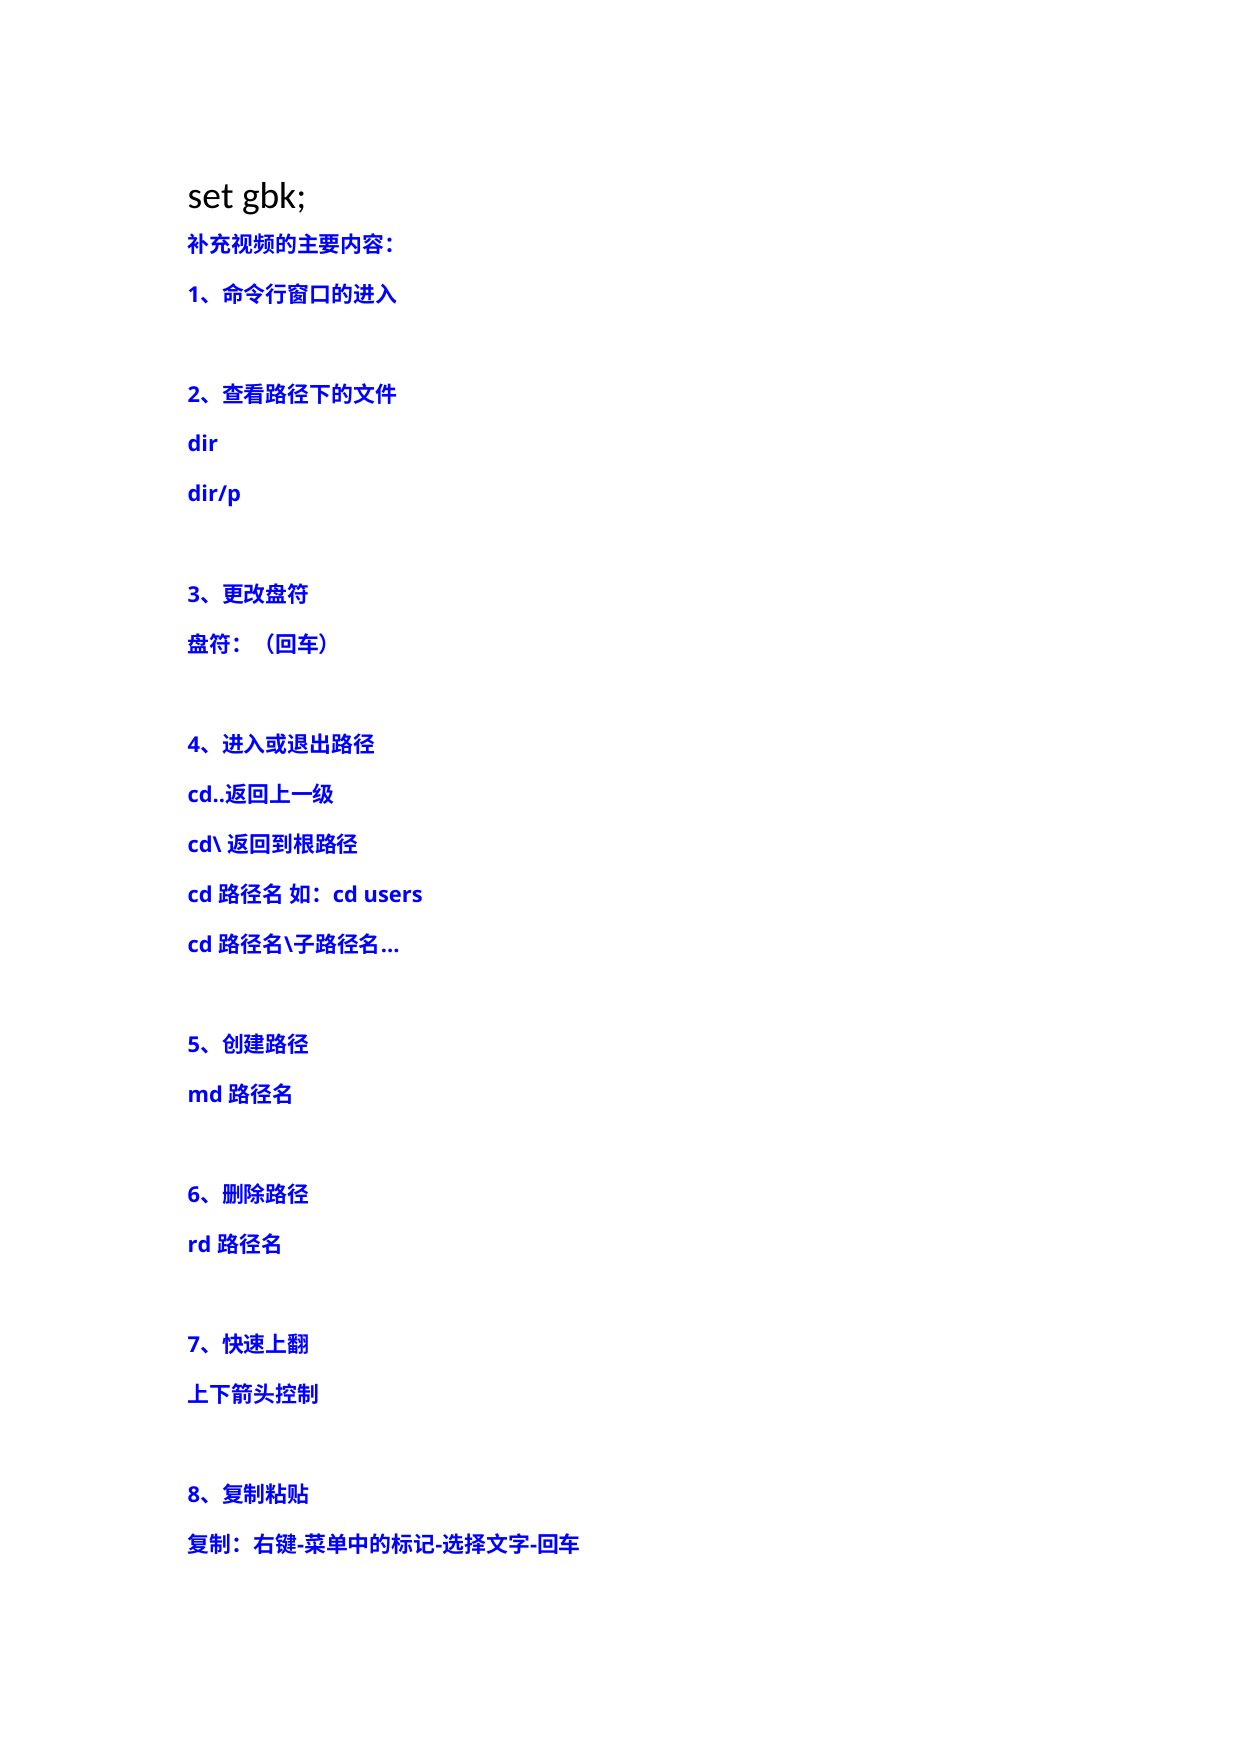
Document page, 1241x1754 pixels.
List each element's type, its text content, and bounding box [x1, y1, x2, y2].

text 7、快速上翻 [187, 1327, 1053, 1359]
text 4、进入或退出路径 [187, 727, 1053, 759]
text md 路径名 [187, 1077, 1053, 1109]
text 上下箭头控制 [187, 1377, 1053, 1409]
text 2、查看路径下的文件 [187, 377, 1053, 409]
text 复制：右键-菜单中的标记-选择文字-回车 [187, 1527, 1053, 1559]
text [187, 162, 1053, 227]
text rd 路径名 [187, 1227, 1053, 1259]
text cd 路径名\子路径名... [187, 927, 1053, 959]
text cd 路径名 如：cd users [187, 877, 1053, 909]
text 盘符：（回车） [187, 627, 1053, 659]
text dir/p [187, 477, 1053, 509]
text 补充视频的主要内容： [187, 227, 1053, 259]
text cd..返回上一级 [187, 777, 1053, 809]
text 8、复制粘贴 [187, 1477, 1053, 1509]
text 6、删除路径 [187, 1177, 1053, 1209]
text 3、更改盘符 [187, 577, 1053, 609]
text cd\ 返回到根路径 [187, 827, 1053, 859]
text 1、命令行窗口的进入 [187, 277, 1053, 309]
text 5、创建路径 [187, 1027, 1053, 1059]
text dir [187, 427, 1053, 459]
